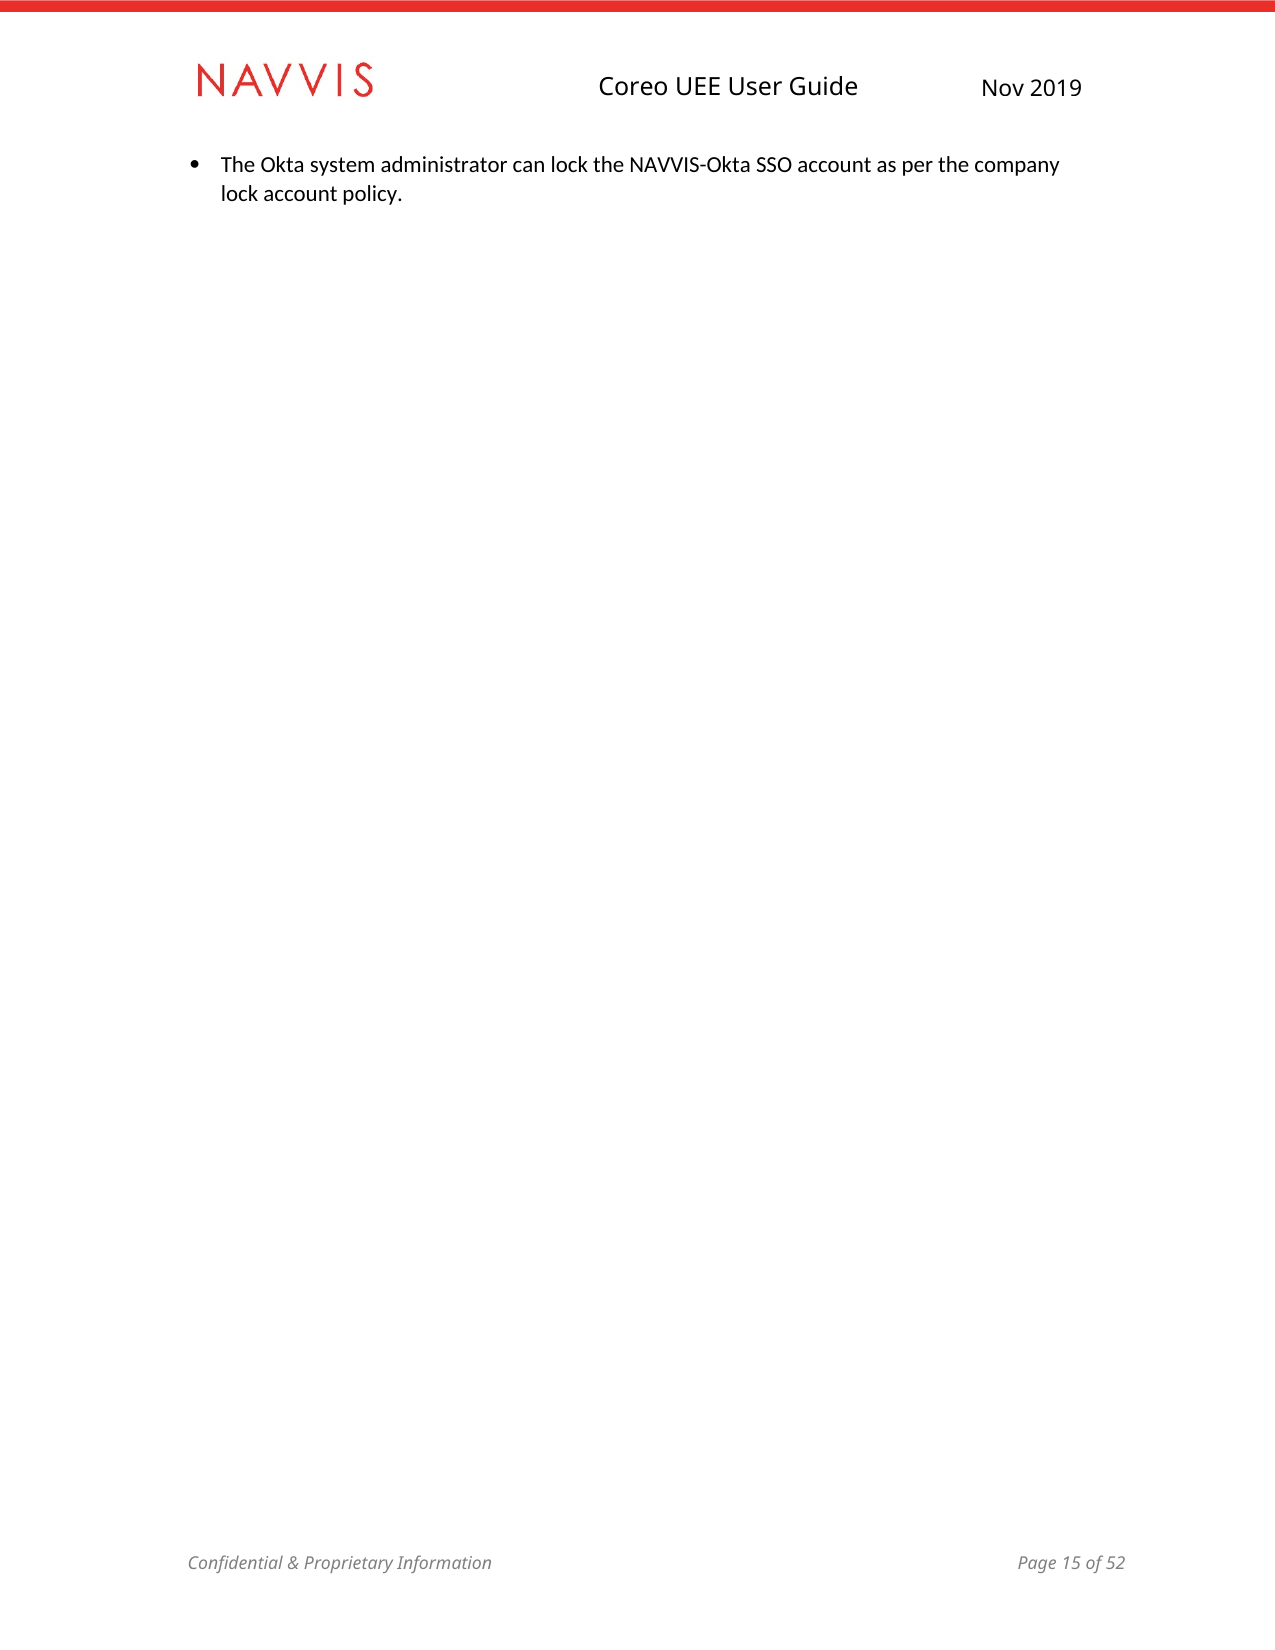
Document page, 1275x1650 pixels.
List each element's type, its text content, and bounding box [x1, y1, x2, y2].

picture [187, 55, 383, 104]
text The Okta system administrator can lock the NAVVIS-Okta SSO account as per the company lock account policy. [191, 150, 1087, 207]
